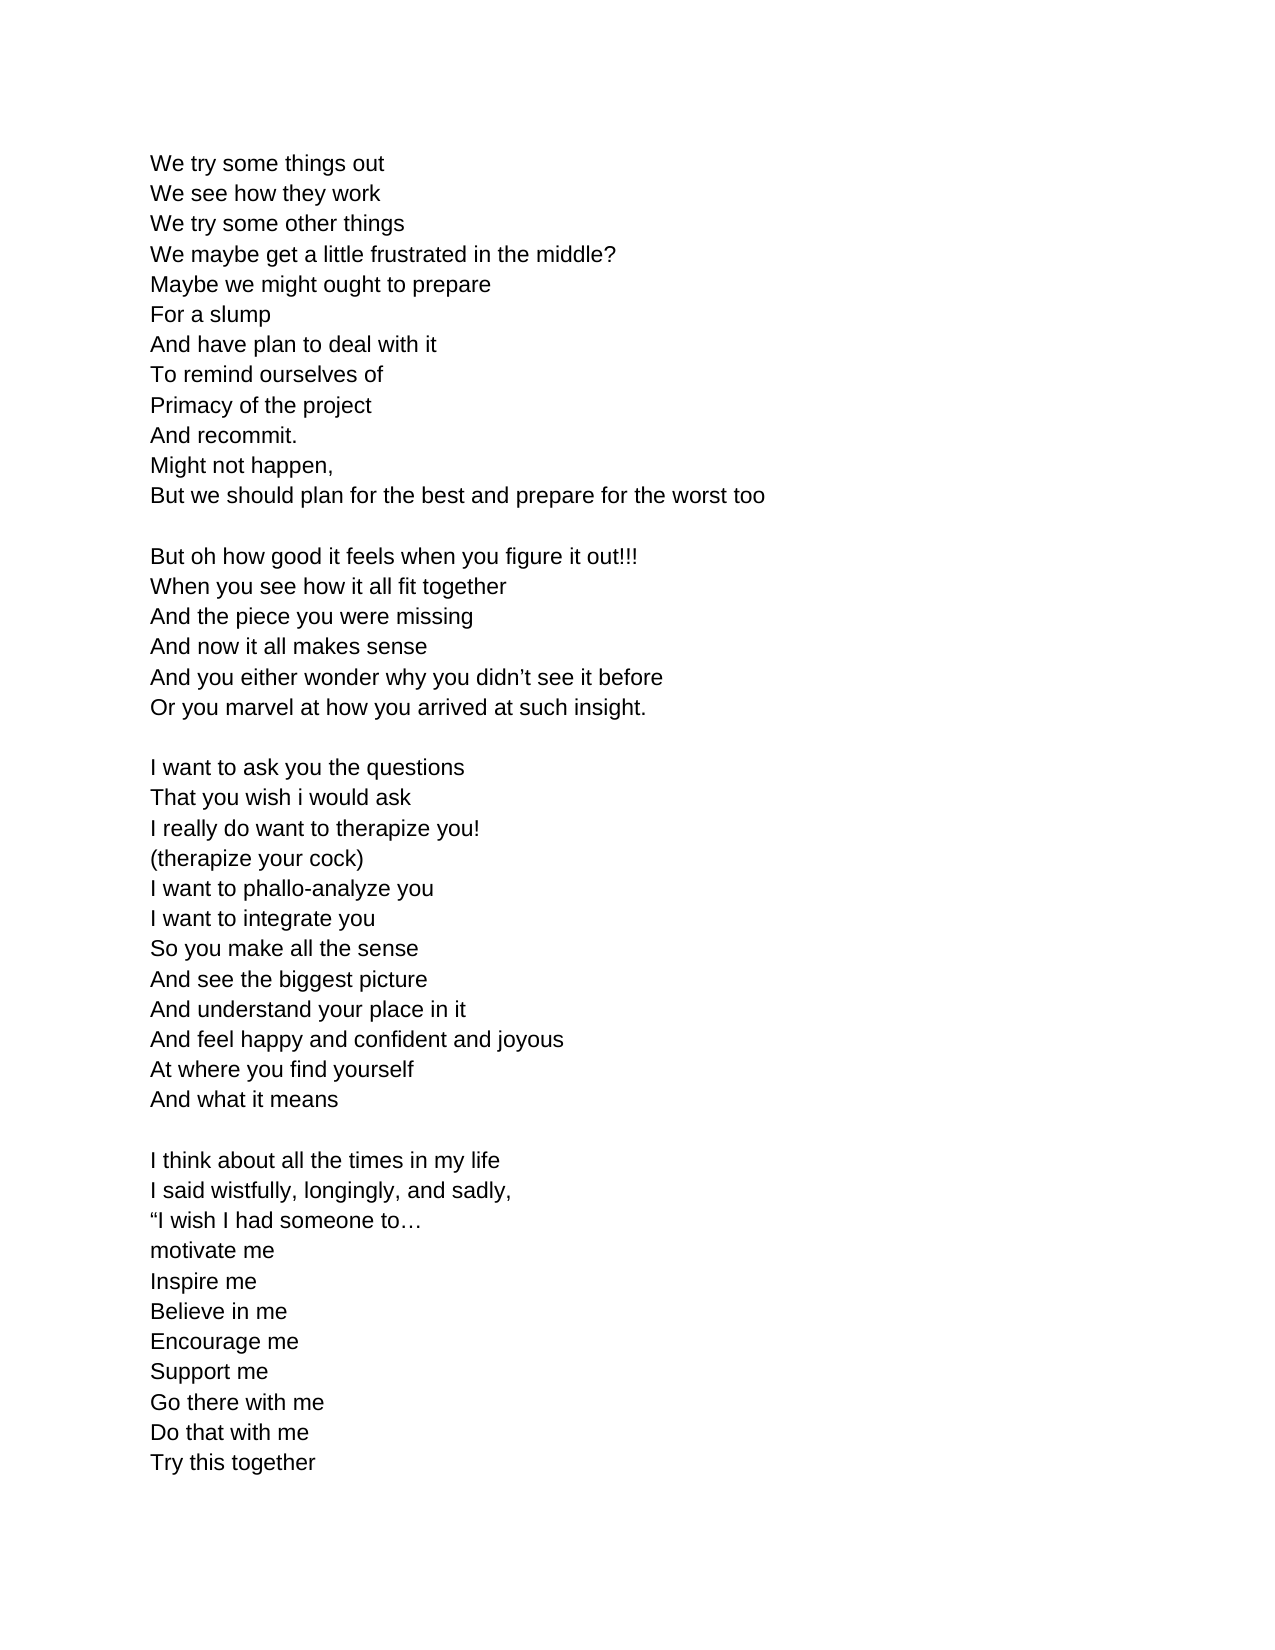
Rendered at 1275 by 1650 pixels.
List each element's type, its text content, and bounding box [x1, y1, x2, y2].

text And understand your place in it [150, 996, 1125, 1022]
text I really do want to therapize you! (therapize your cock) [150, 814, 1125, 871]
text And feel happy and confident and joyous [150, 1026, 1125, 1052]
text “I wish I had someone to… [150, 1207, 1125, 1234]
text I said wistfully, longingly, and sadly, [150, 1177, 1125, 1203]
text Encourage me [150, 1328, 1125, 1354]
text I want to integrate you [150, 905, 1125, 932]
text Go there with me [150, 1388, 1125, 1415]
text To remind ourselves of [150, 361, 1125, 388]
text I want to ask you the questions [150, 754, 1125, 781]
text I think about all the times in my life [150, 1147, 1125, 1173]
text That you wish i would ask [150, 784, 1125, 811]
text We try some things out [150, 150, 1125, 176]
text Or you marvel at how you arrived at such insight. [150, 694, 1125, 720]
text And the piece you were missing [150, 603, 1125, 629]
text And recommit. [150, 422, 1125, 448]
text Try this together [150, 1449, 1125, 1475]
text I want to phallo-analyze you [150, 875, 1125, 901]
text So you make all the sense [150, 935, 1125, 962]
text We try some other things [150, 210, 1125, 237]
text When you see how it all fit together [150, 573, 1125, 599]
text Support me [150, 1358, 1125, 1385]
text Maybe we might ought to prepare [150, 271, 1125, 297]
text For a slump [150, 301, 1125, 327]
text Believe in me [150, 1298, 1125, 1324]
text But we should plan for the best and prepare for the worst too [150, 482, 1125, 509]
text And what it means [150, 1086, 1125, 1113]
text But oh how good it feels when you figure it out!!! [150, 543, 1125, 569]
text And now it all makes sense [150, 633, 1125, 660]
text And have plan to deal with it [150, 331, 1125, 358]
text At where you find yourself [150, 1056, 1125, 1083]
text motivate me [150, 1237, 1125, 1264]
text We maybe get a little frustrated in the middle? [150, 241, 1125, 267]
text Inspire me [150, 1268, 1125, 1294]
text Might not happen, [150, 452, 1125, 478]
text And you either wonder why you didn’t see it before [150, 663, 1125, 690]
text We see how they work [150, 180, 1125, 207]
text Do that with me [150, 1419, 1125, 1445]
text And see the biggest picture [150, 966, 1125, 992]
text Primacy of the project [150, 392, 1125, 418]
